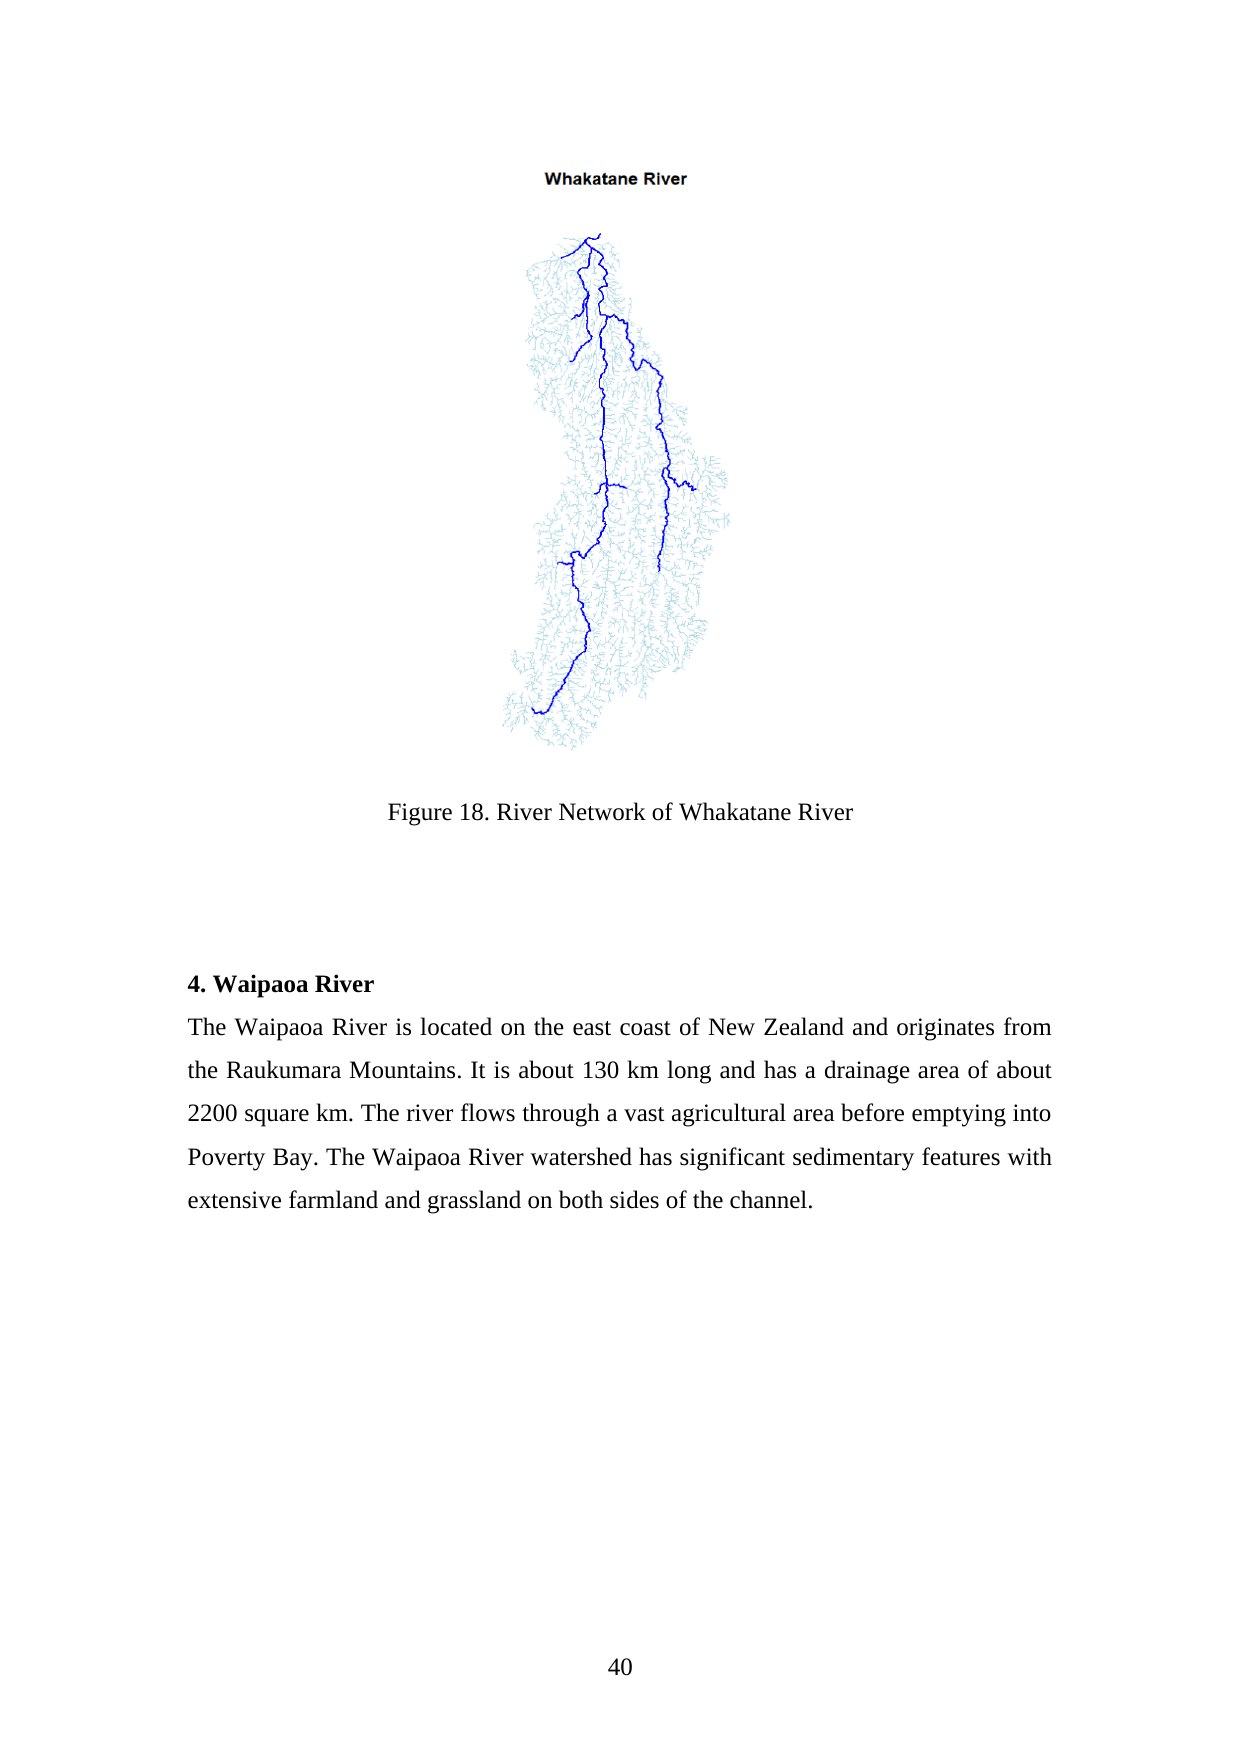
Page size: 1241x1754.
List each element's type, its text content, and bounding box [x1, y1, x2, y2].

text The Waipaoa River is located on the east coast of New Zealand and originates from the Raukumara Mountains. It is about 130 km long and has a drainage area of about 2200 square km. The river flows through a vast agricultural area before emptying into Poverty Bay. The Waipaoa River watershed has significant sedimentary features with extensive farmland and grassland on both sides of the channel. [187, 1012, 1053, 1213]
text 4. Waipaoa River [187, 969, 1053, 998]
text Figure 18. River Network of Whakatane River [187, 797, 1053, 825]
picture [354, 150, 886, 783]
